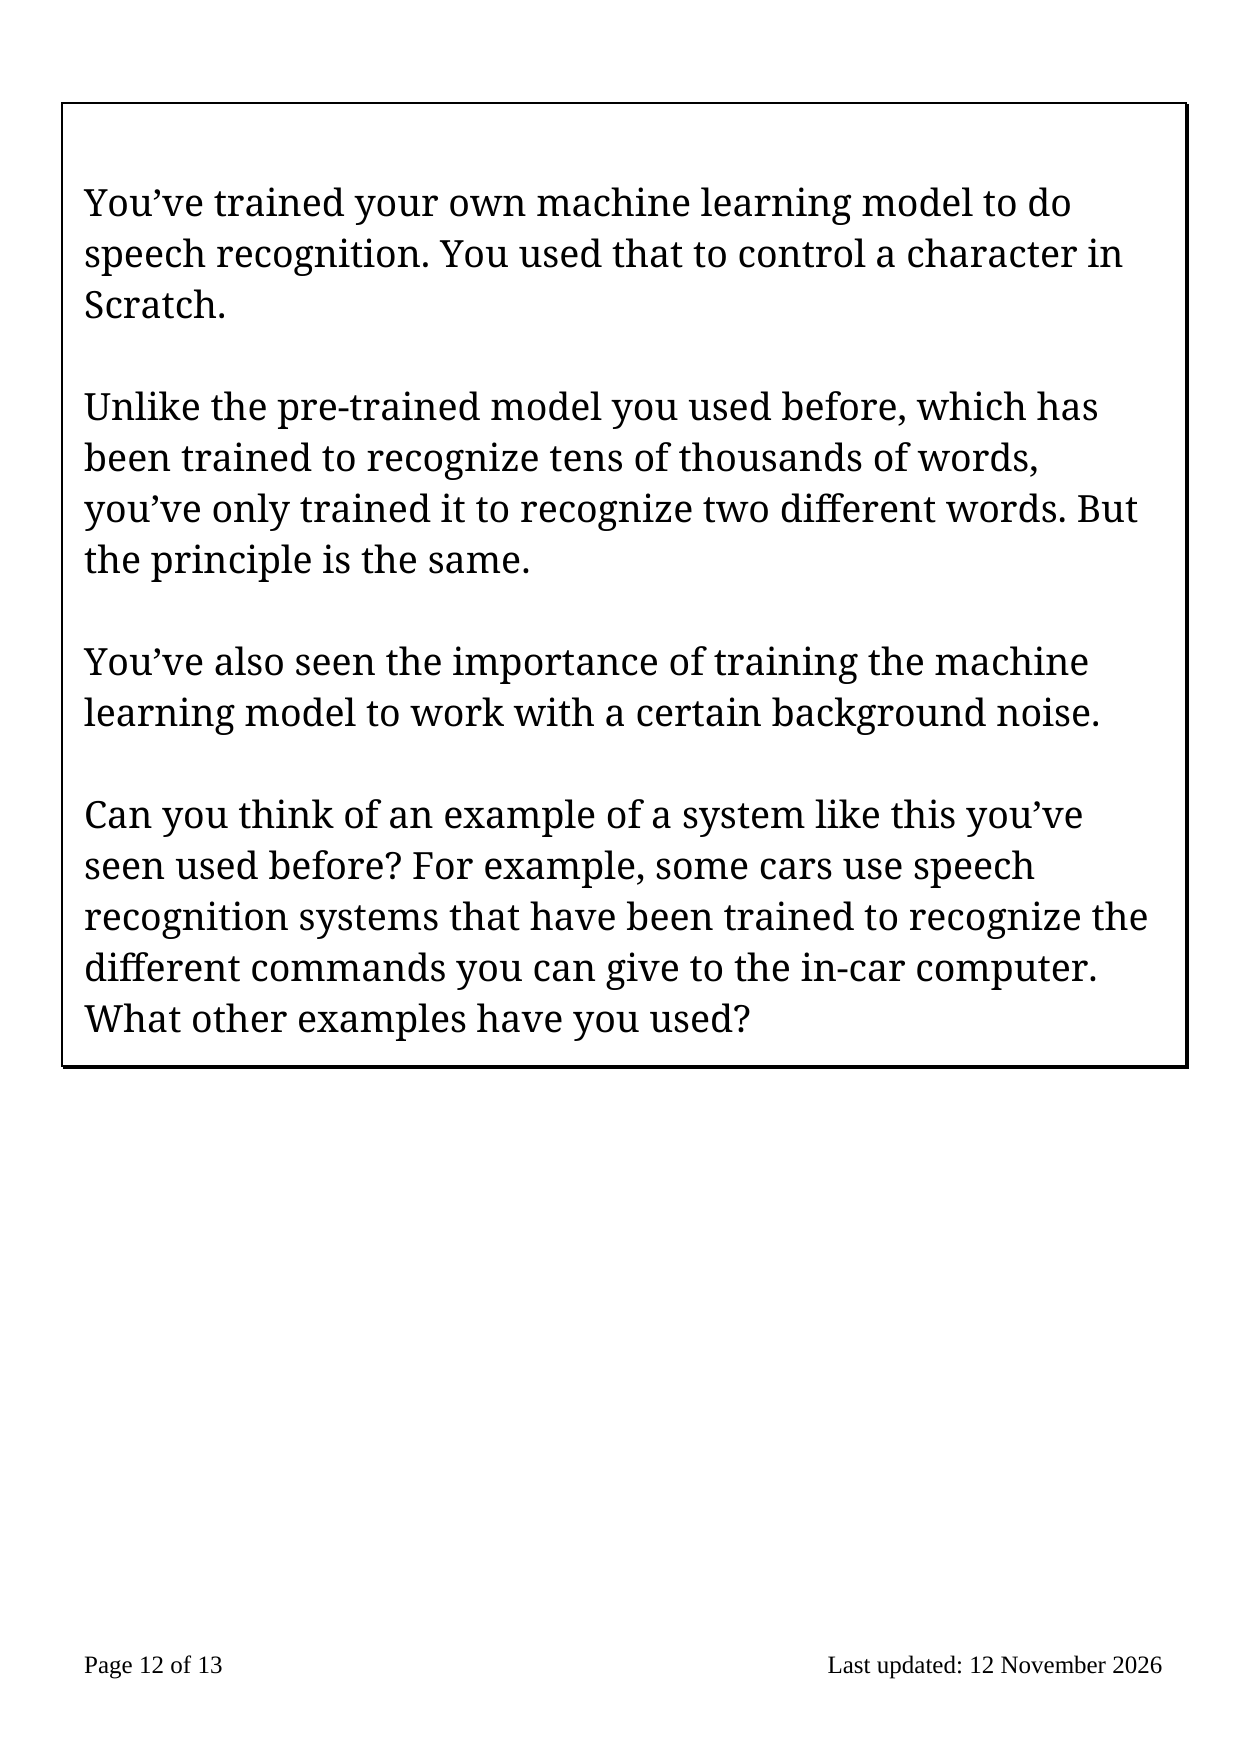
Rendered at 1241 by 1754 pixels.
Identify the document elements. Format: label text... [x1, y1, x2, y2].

text Unlike the pre-trained model you used before, which has been trained to recognize tens of thousands of words, you’ve only trained it to recognize two different words. But the principle is the same. [84, 380, 1164, 584]
text You’ve trained your own machine learning model to do speech recognition. You used that to control a character in Scratch. [84, 176, 1164, 329]
text You’ve also seen the importance of training the machine learning model to work with a certain background noise. [84, 635, 1164, 737]
text Can you think of an example of a system like this you’ve seen used before? For example, some cars use speech recognition systems that have been trained to recognize the different commands you can give to the in-car computer. What other examples have you used? [63, 766, 1185, 1065]
